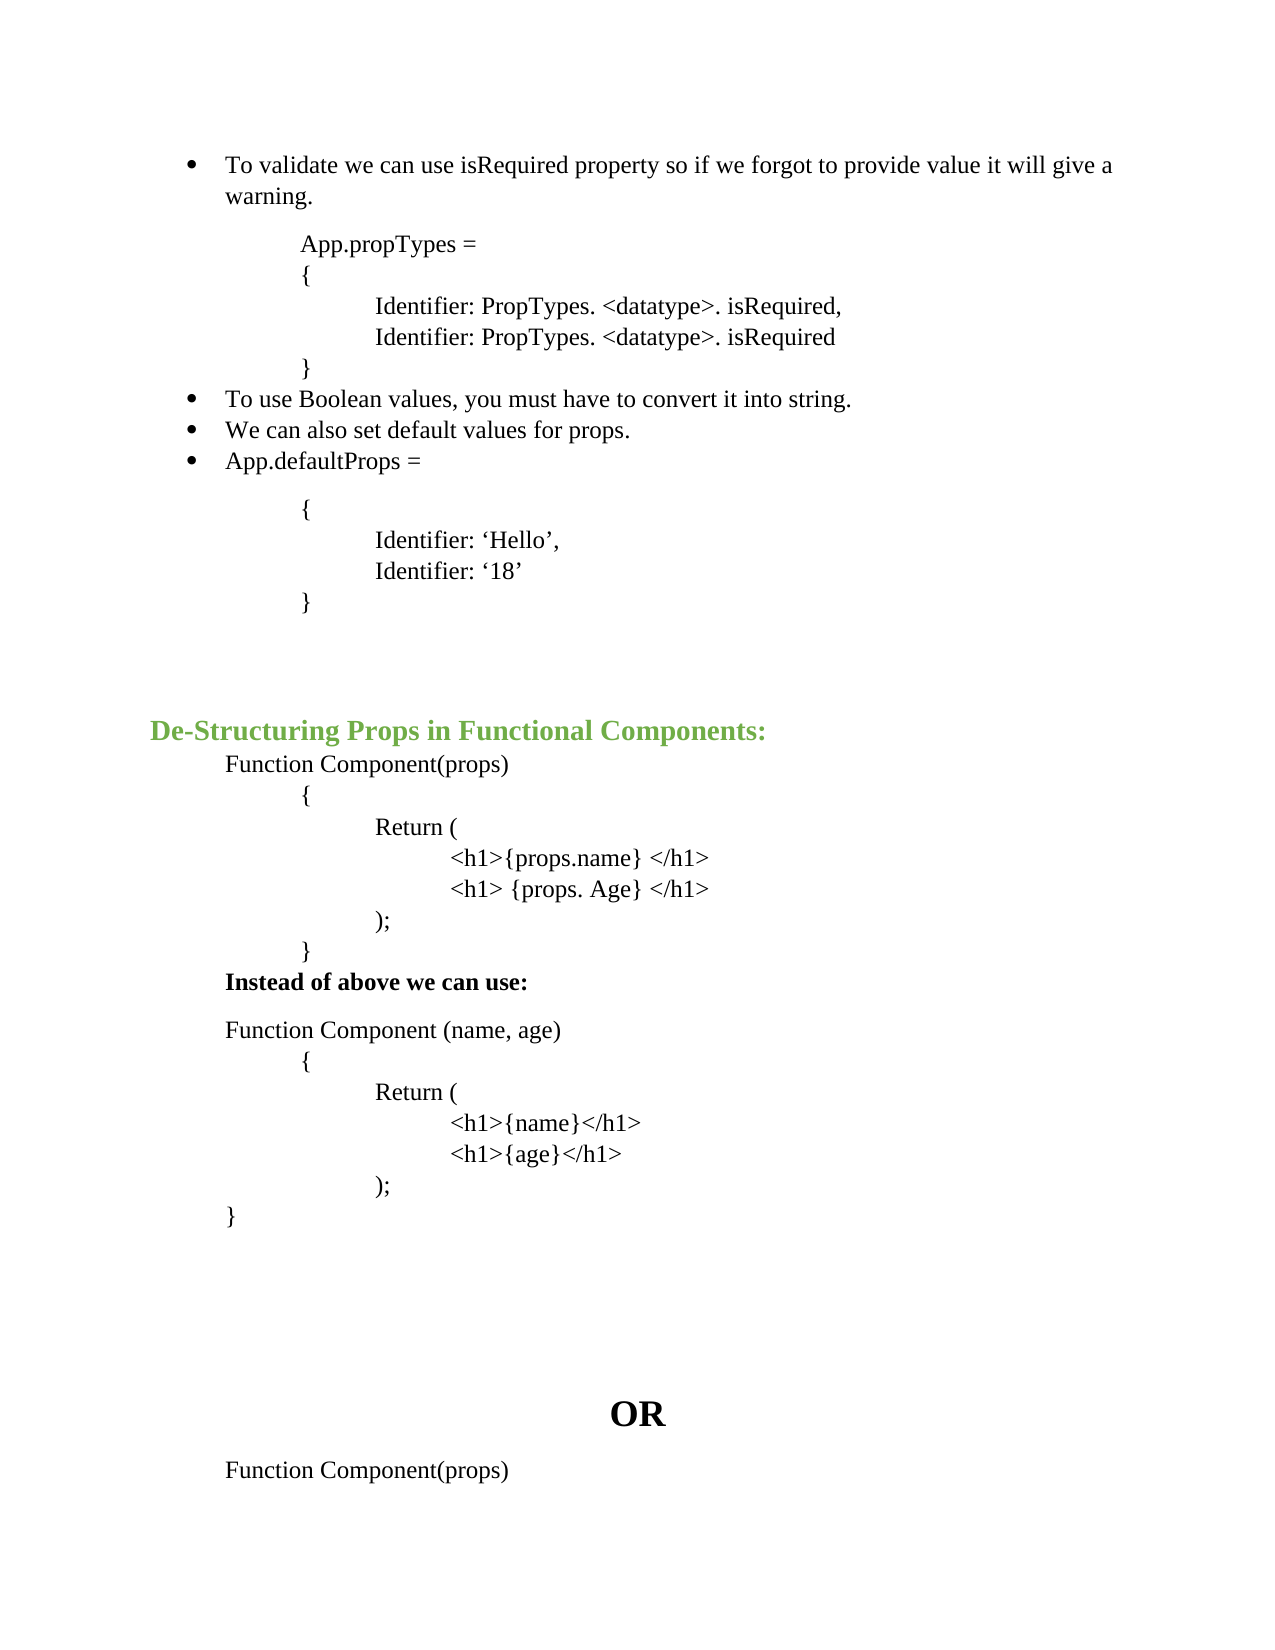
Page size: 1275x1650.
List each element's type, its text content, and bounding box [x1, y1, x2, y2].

text } [300, 587, 1125, 616]
text { [300, 260, 1125, 288]
text Function Component(props) [225, 749, 1125, 778]
text Identifier: ‘18’ [300, 556, 1125, 584]
text OR [150, 1392, 1125, 1435]
text <h1>{props.name} </h1> [225, 843, 1125, 871]
text <h1> {props. Age} </h1> [225, 874, 1125, 902]
text <h1>{name}</h1> [225, 1108, 1125, 1137]
text } [300, 353, 1125, 382]
list To validate we can use isRequired property so if we forgot to provide value it will give a warning. [187, 150, 1125, 210]
text } [150, 1201, 1125, 1230]
text ); [225, 905, 1125, 933]
text Instead of above we can use: [150, 967, 1125, 996]
text ); [225, 1170, 1125, 1199]
text Identifier: PropTypes. <datatype>. isRequired, [300, 291, 1125, 319]
text App.propTypes = [300, 229, 1125, 257]
text Return ( [225, 1077, 1125, 1106]
list App.defaultProps = [187, 446, 1125, 475]
text Function Component(props) [225, 1455, 1125, 1484]
text { [300, 494, 1125, 522]
list We can also set default values for props. [187, 415, 1125, 444]
text { [225, 781, 1125, 809]
list To use Boolean values, you must have to convert it into string. [187, 384, 1125, 413]
text } [225, 936, 1125, 964]
text Identifier: ‘Hello’, [300, 525, 1125, 553]
text Return ( [225, 812, 1125, 840]
text Function Component (name, age) [225, 1015, 1125, 1043]
text { [225, 1046, 1125, 1074]
subtitle De-Structuring Props in Functional Components: [150, 713, 1125, 747]
text Identifier: PropTypes. <datatype>. isRequired [300, 322, 1125, 351]
text <h1>{age}</h1> [225, 1139, 1125, 1168]
